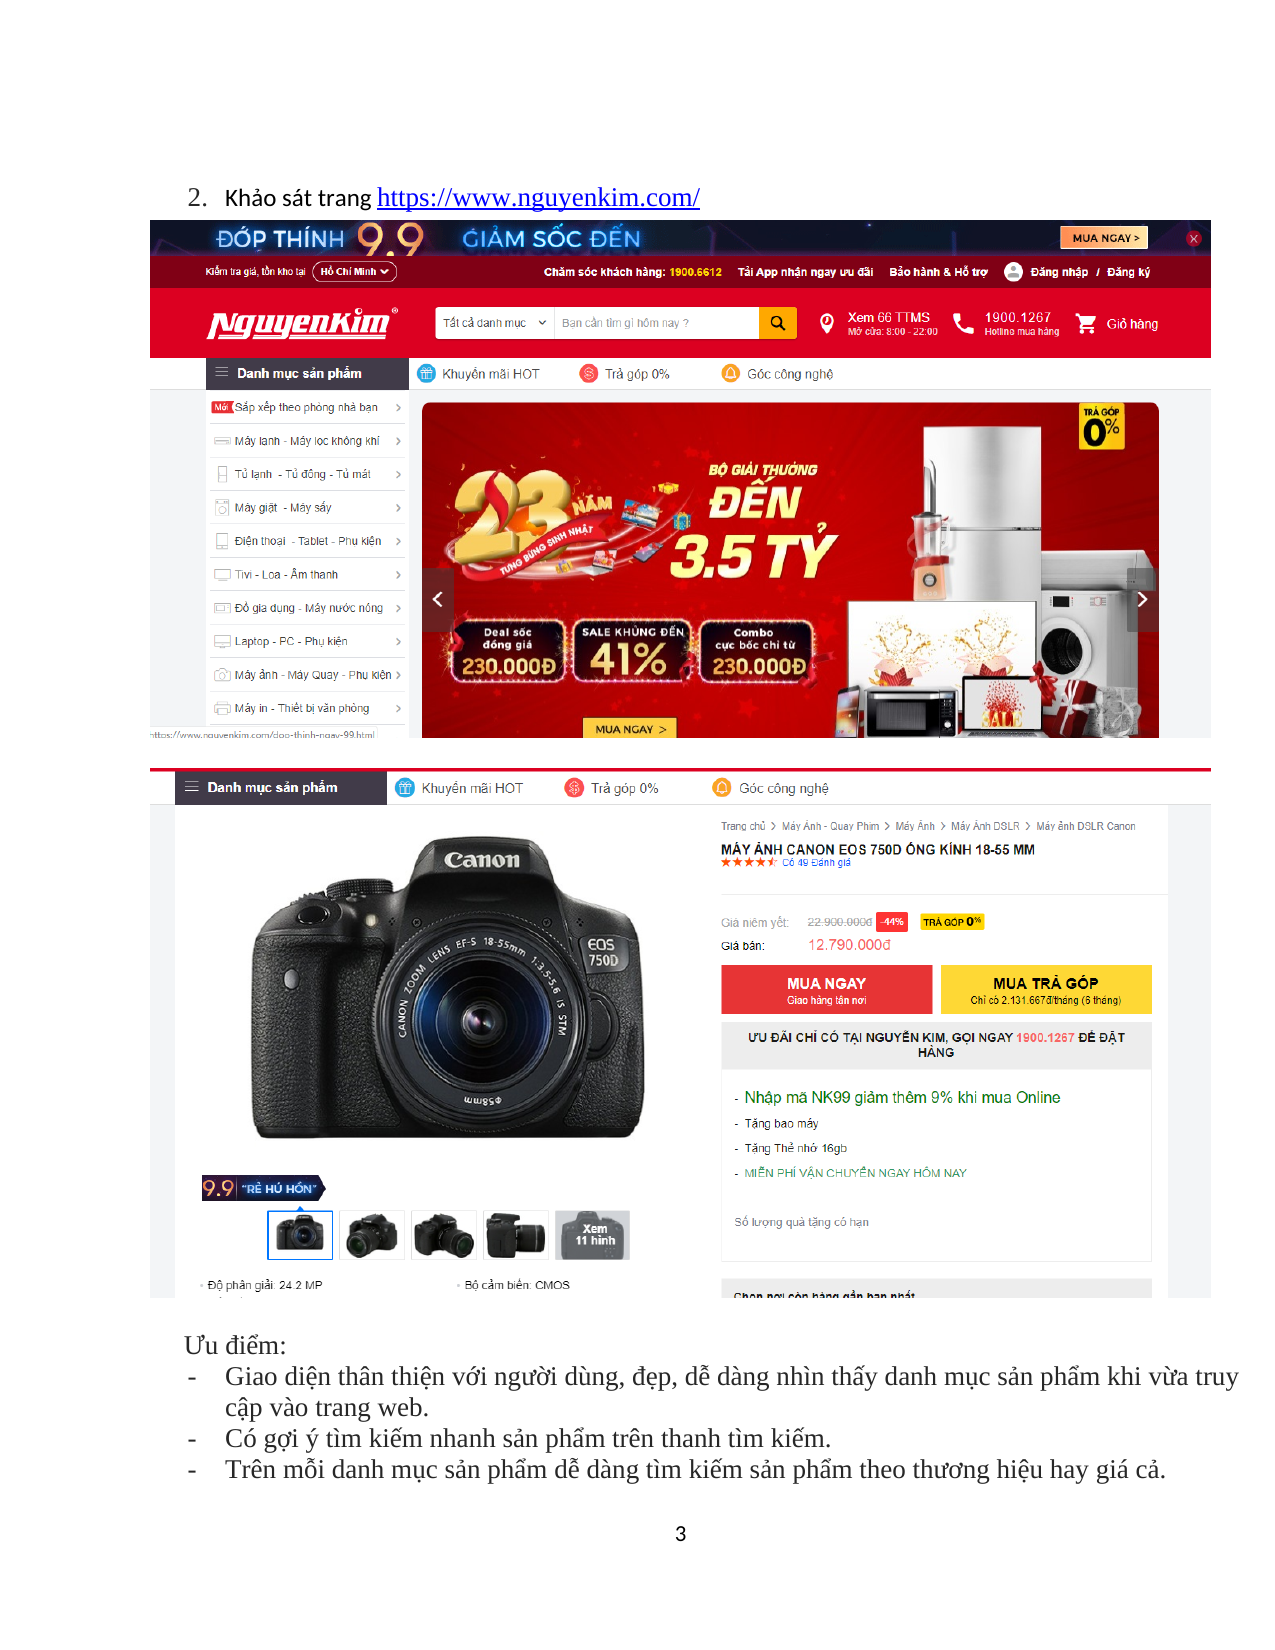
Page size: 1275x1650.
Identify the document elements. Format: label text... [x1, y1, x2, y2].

list Giao diện thân thiện với người dùng, đẹp, dễ dàng nhìn thấy danh mục sản phẩm khi vừa truy cập vào trang web. [187, 1360, 1243, 1422]
list Khảo sát trang https://www.nguyenkim.com/ [187, 181, 1242, 213]
list Trên mỗi danh mục sản phẩm dễ dàng tìm kiếm sản phẩm theo thương hiệu hay giá cả. [187, 1453, 1243, 1484]
text Ưu điểm: [150, 1329, 1243, 1360]
list Có gợi ý tìm kiếm nhanh sản phẩm trên thanh tìm kiếm. [187, 1422, 1243, 1453]
picture [150, 768, 1211, 1298]
picture [150, 220, 1211, 738]
